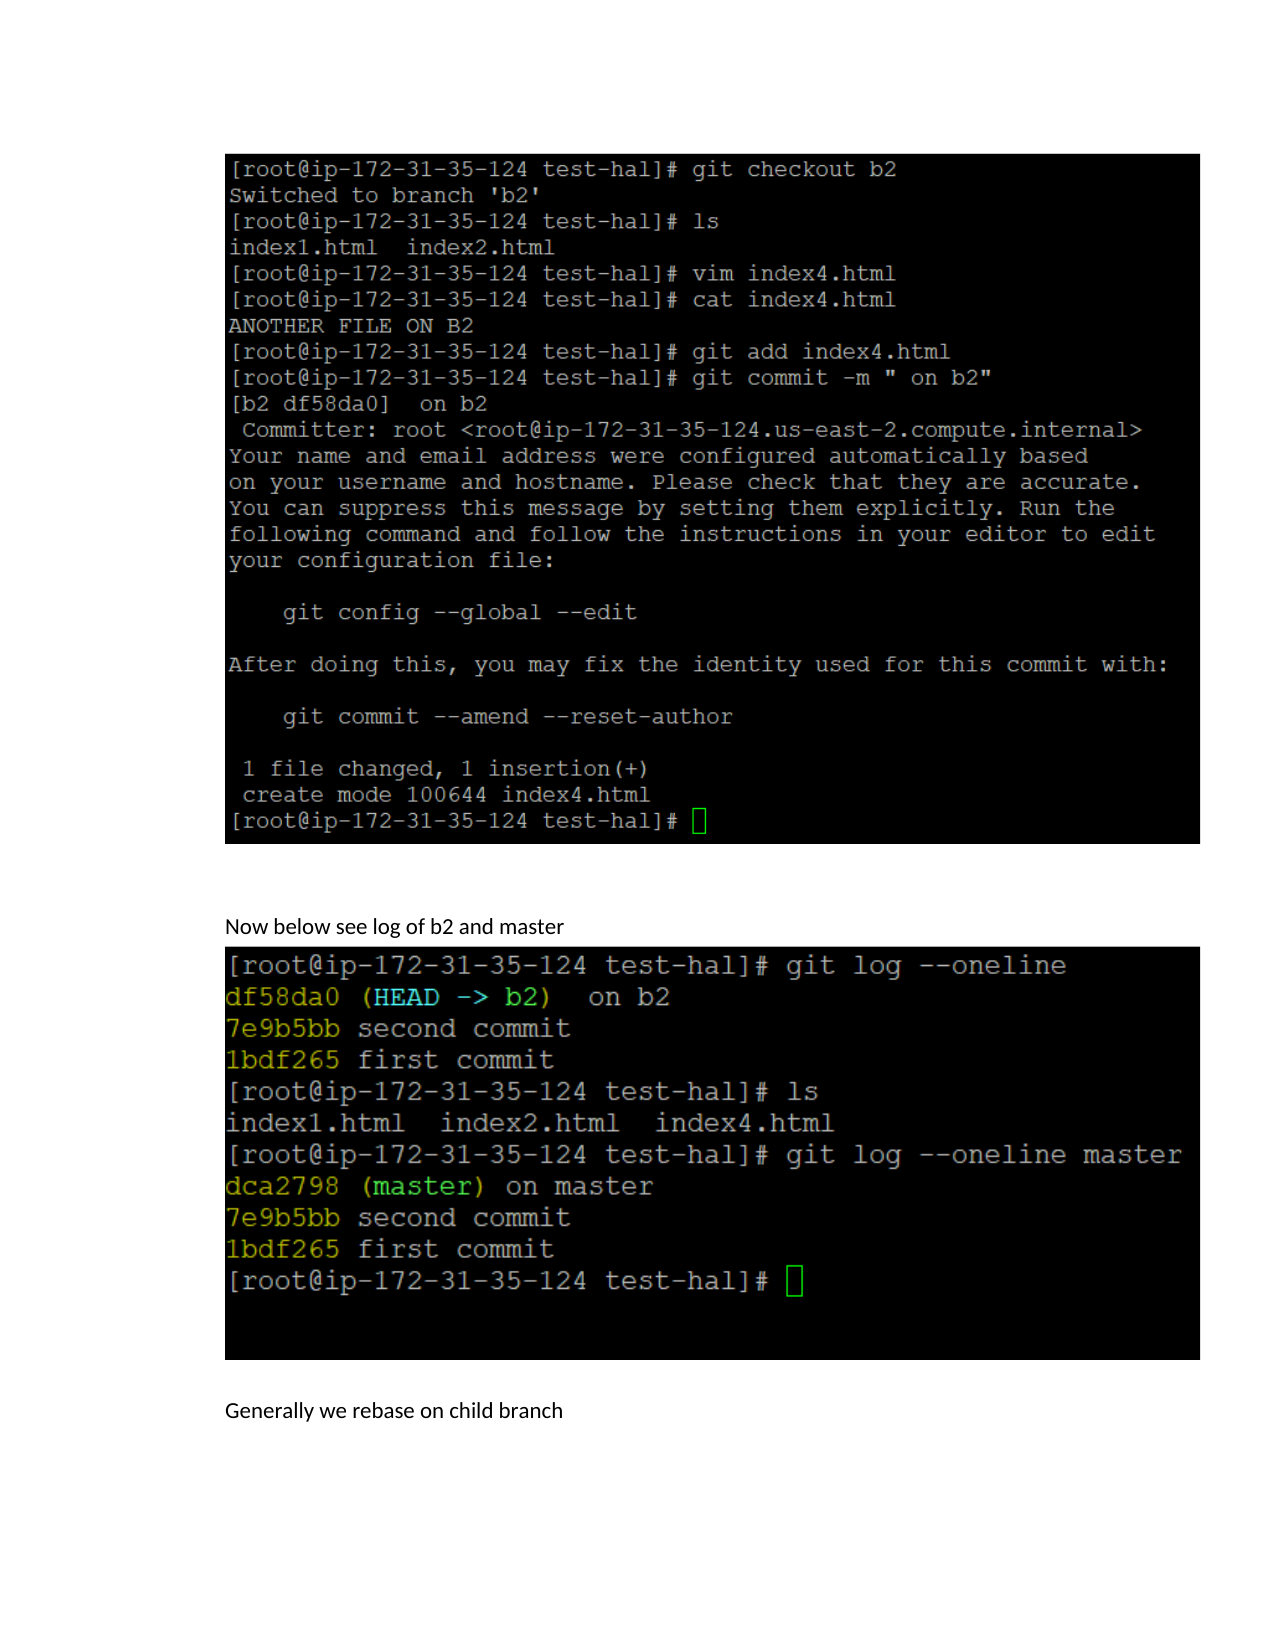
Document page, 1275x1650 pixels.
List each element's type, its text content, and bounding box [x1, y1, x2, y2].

list Generally we rebase on child branch [225, 1396, 1125, 1424]
list Now below see log of b2 and master [225, 912, 1125, 940]
picture [225, 150, 1200, 844]
picture [225, 944, 1200, 1360]
